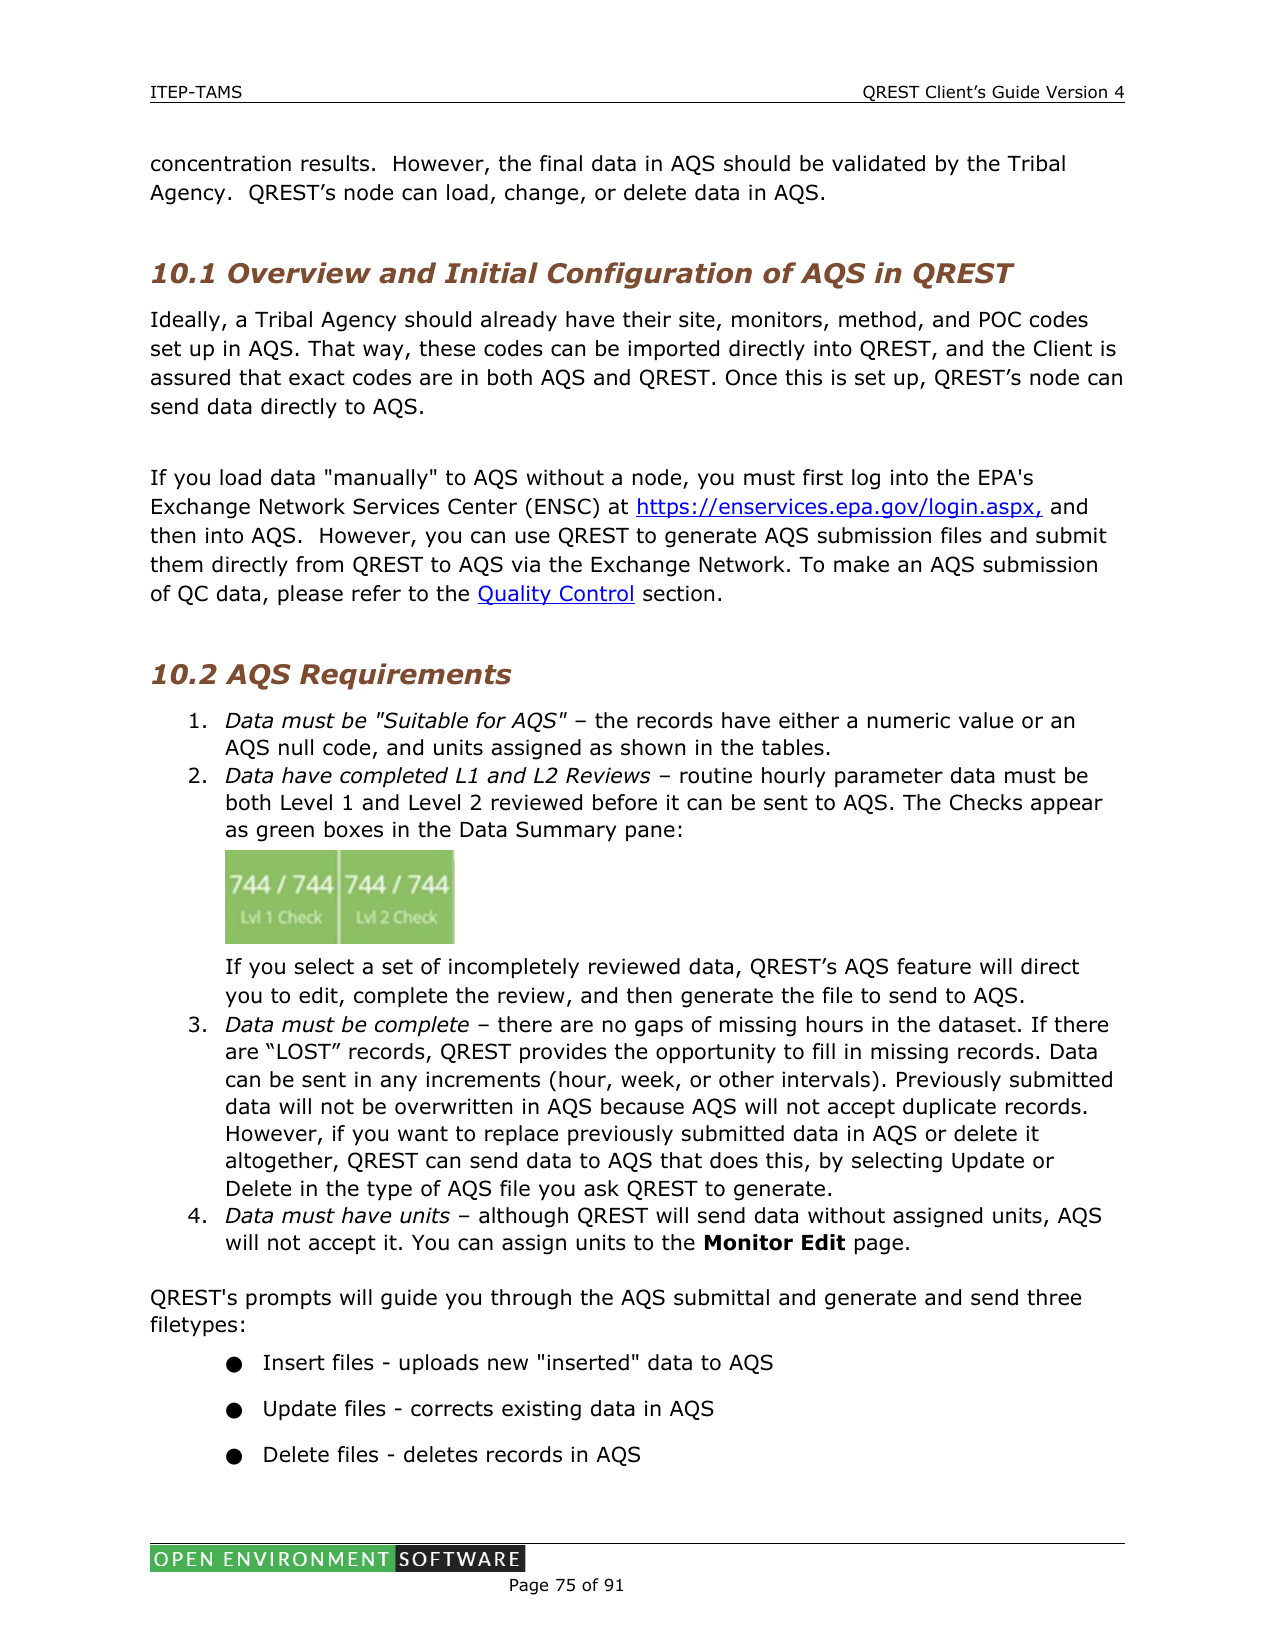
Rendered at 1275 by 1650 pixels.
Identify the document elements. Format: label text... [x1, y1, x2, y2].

subtitle 10.2 AQS Requirements [150, 657, 1125, 690]
list Data must be "Suitable for AQS" – the records have either a numeric value or an AQS null code, and units assigned as shown in the tables. [187, 707, 1125, 760]
list Data have completed L1 and L2 Reviews – routine hourly parameter data must be both Level 1 and Level 2 reviewed before it can be sent to AQS. The Checks appear as green boxes in the Data Summary pane: [187, 762, 1125, 842]
text If you select a set of incompletely reviewed data, QREST’s AQS feature will direct you to edit, complete the review, and then generate the file to send to AQS. [225, 953, 1125, 1008]
picture [225, 850, 455, 944]
subtitle 10.1 Overview and Initial Configuration of AQS in QREST [150, 256, 1125, 289]
text Ideally, a Tribal Agency should already have their site, monitors, method, and POC codes set up in AQS. That way, these codes can be imported directly into QREST, and the Client is assured that exact codes are in both AQS and QREST. Once this is set up, QREST’s node can send data directly to AQS. [150, 306, 1125, 419]
list Delete files - deletes records in AQS [225, 1431, 1125, 1474]
list Data must be complete – there are no gaps of missing hours in the dataset. If there are “LOST” records, QREST provides the opportunity to fill in missing records. Data can be sent in any increments (hour, week, or other intervals). Previously submitted data will not be overwritten in AQS because AQS will not accept duplicate records. However, if you want to replace previously submitted data in AQS or delete it altogether, QREST can send data to AQS that does this, by selecting Update or Delete in the type of AQS file you ask QREST to generate. [187, 1012, 1125, 1201]
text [150, 150, 1125, 204]
text If you load data "manually" to AQS without a node, you must first log into the EPA's Exchange Network Services Center (ENSC) at https://enservices.epa.gov/login.aspx, and then into AQS. However, you can use QREST to generate AQS submission files and submit them directly from QREST to AQS via the Exchange Network. To make an AQS submission of QC data, please refer to the Quality Control section. [150, 464, 1125, 606]
list Insert files - uploads new "inserted" data to AQS [225, 1339, 1125, 1382]
list Data must have units – although QREST will send data without assigned units, AQS will not accept it. You can assign units to the Monitor Edit page. [187, 1203, 1125, 1255]
picture [150, 1545, 526, 1572]
list Update files - corrects existing data in AQS [225, 1385, 1125, 1428]
text QREST's prompts will guide you through the AQS submittal and generate and send three filetypes: [150, 1284, 1125, 1337]
